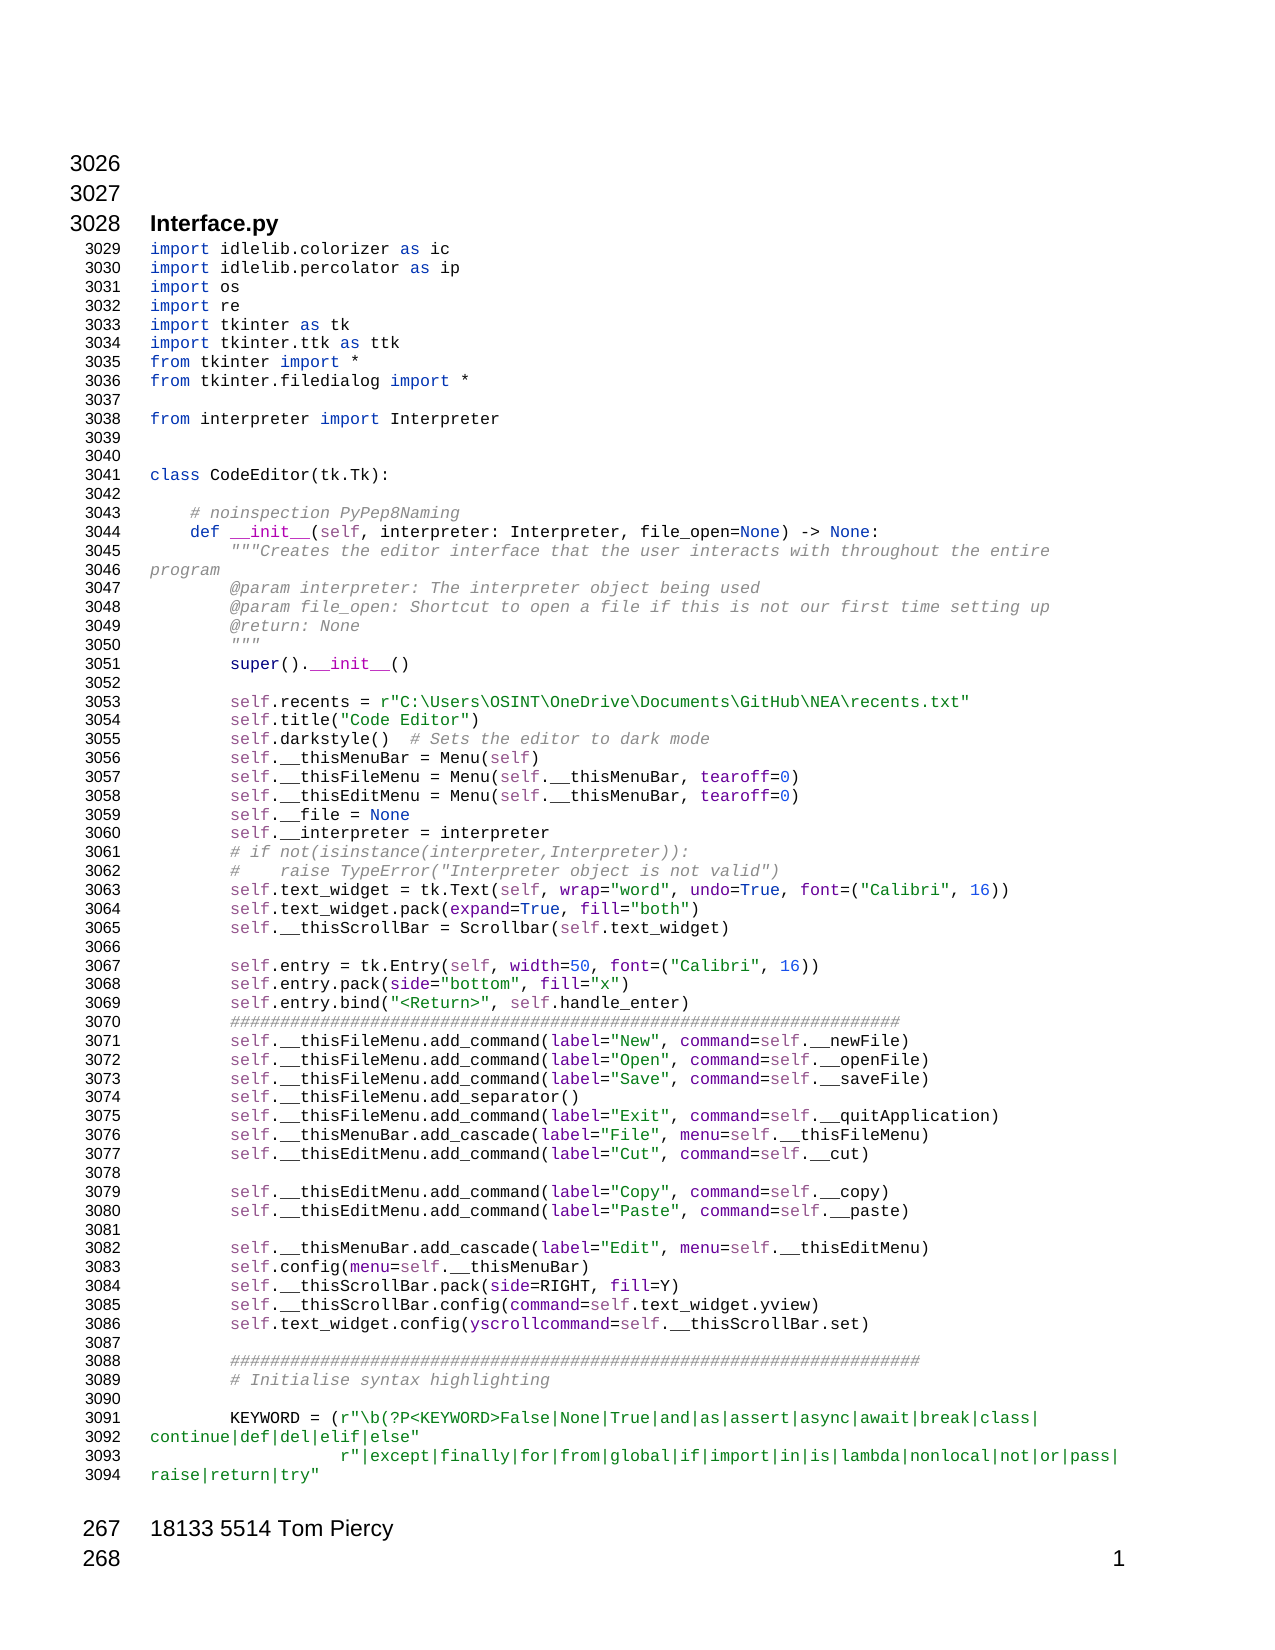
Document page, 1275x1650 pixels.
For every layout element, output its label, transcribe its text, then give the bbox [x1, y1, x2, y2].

text Interface.py [150, 210, 1125, 237]
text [150, 241, 1125, 1485]
